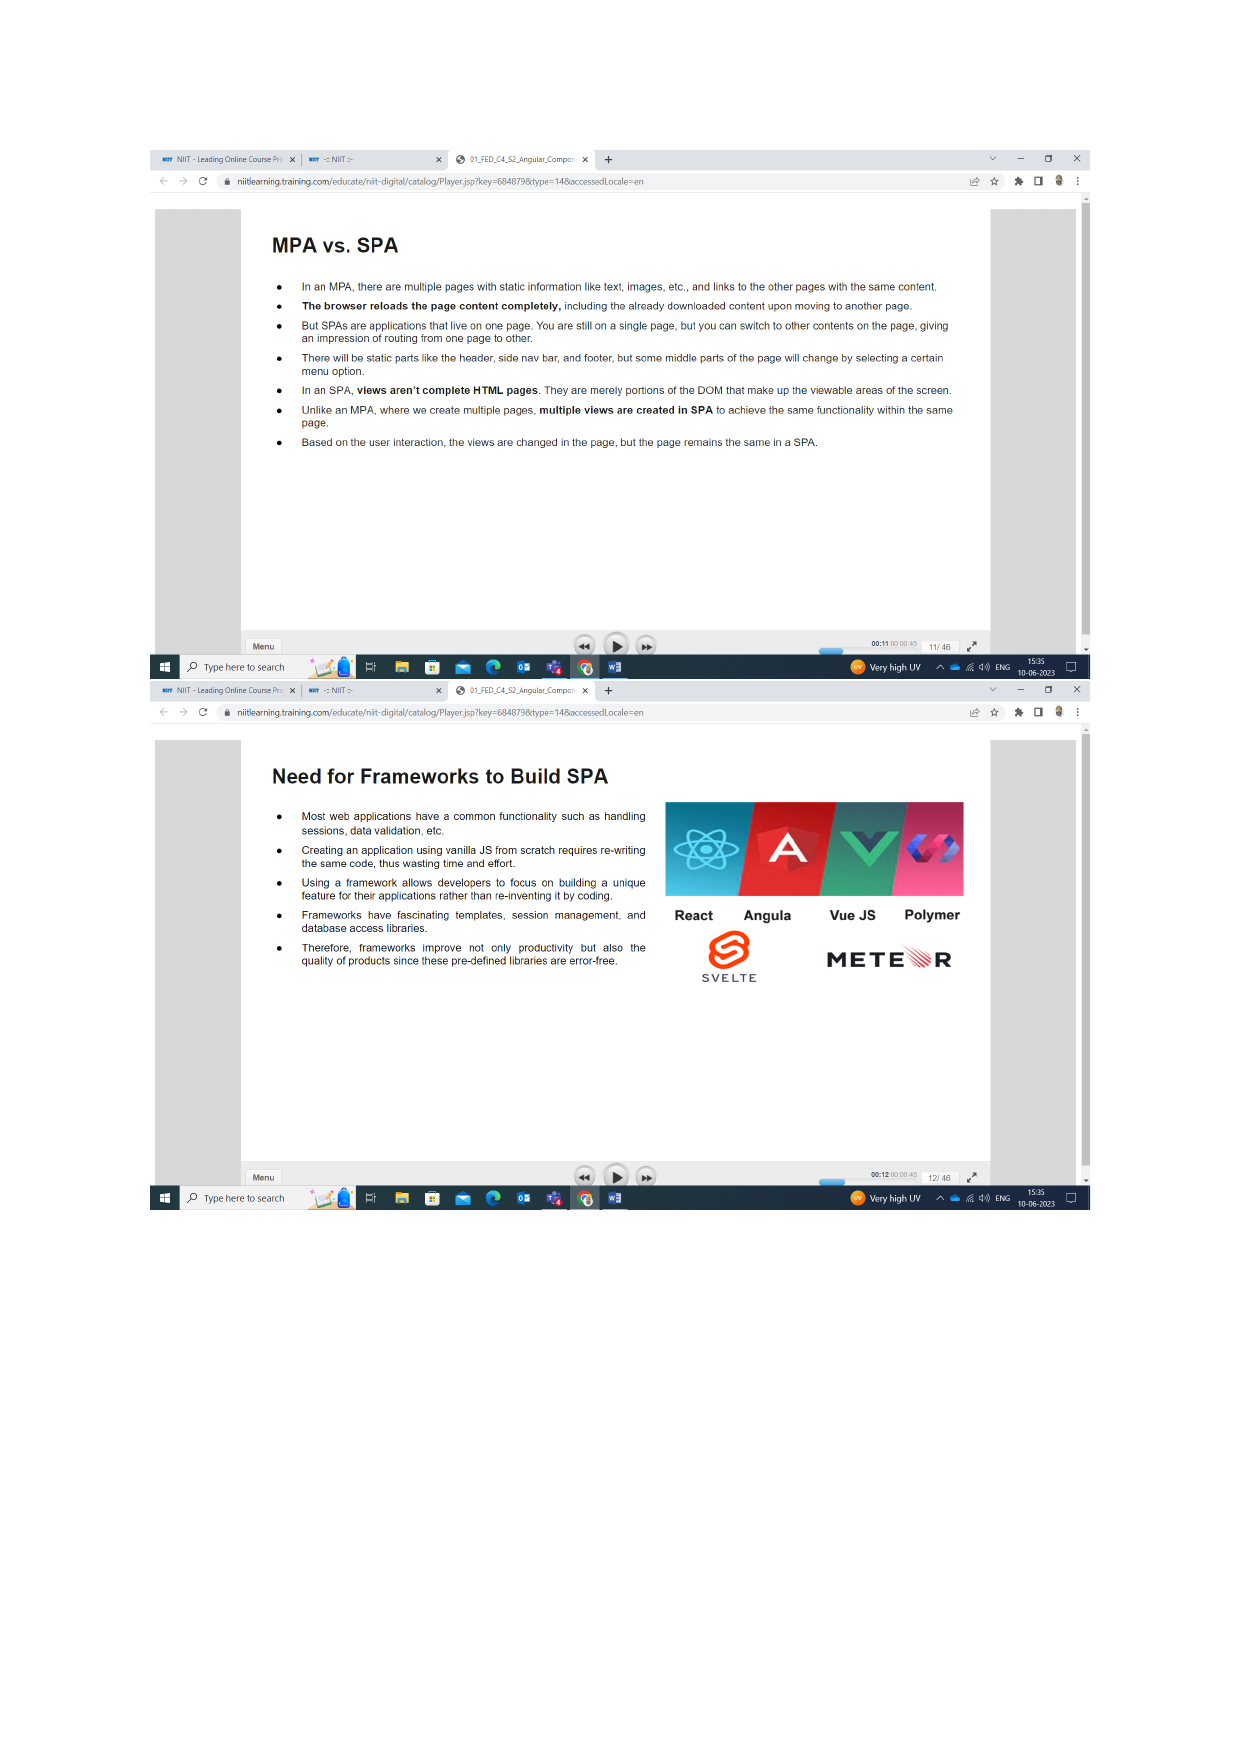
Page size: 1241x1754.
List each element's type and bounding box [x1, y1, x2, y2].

picture [150, 150, 1091, 679]
picture [150, 681, 1091, 1210]
